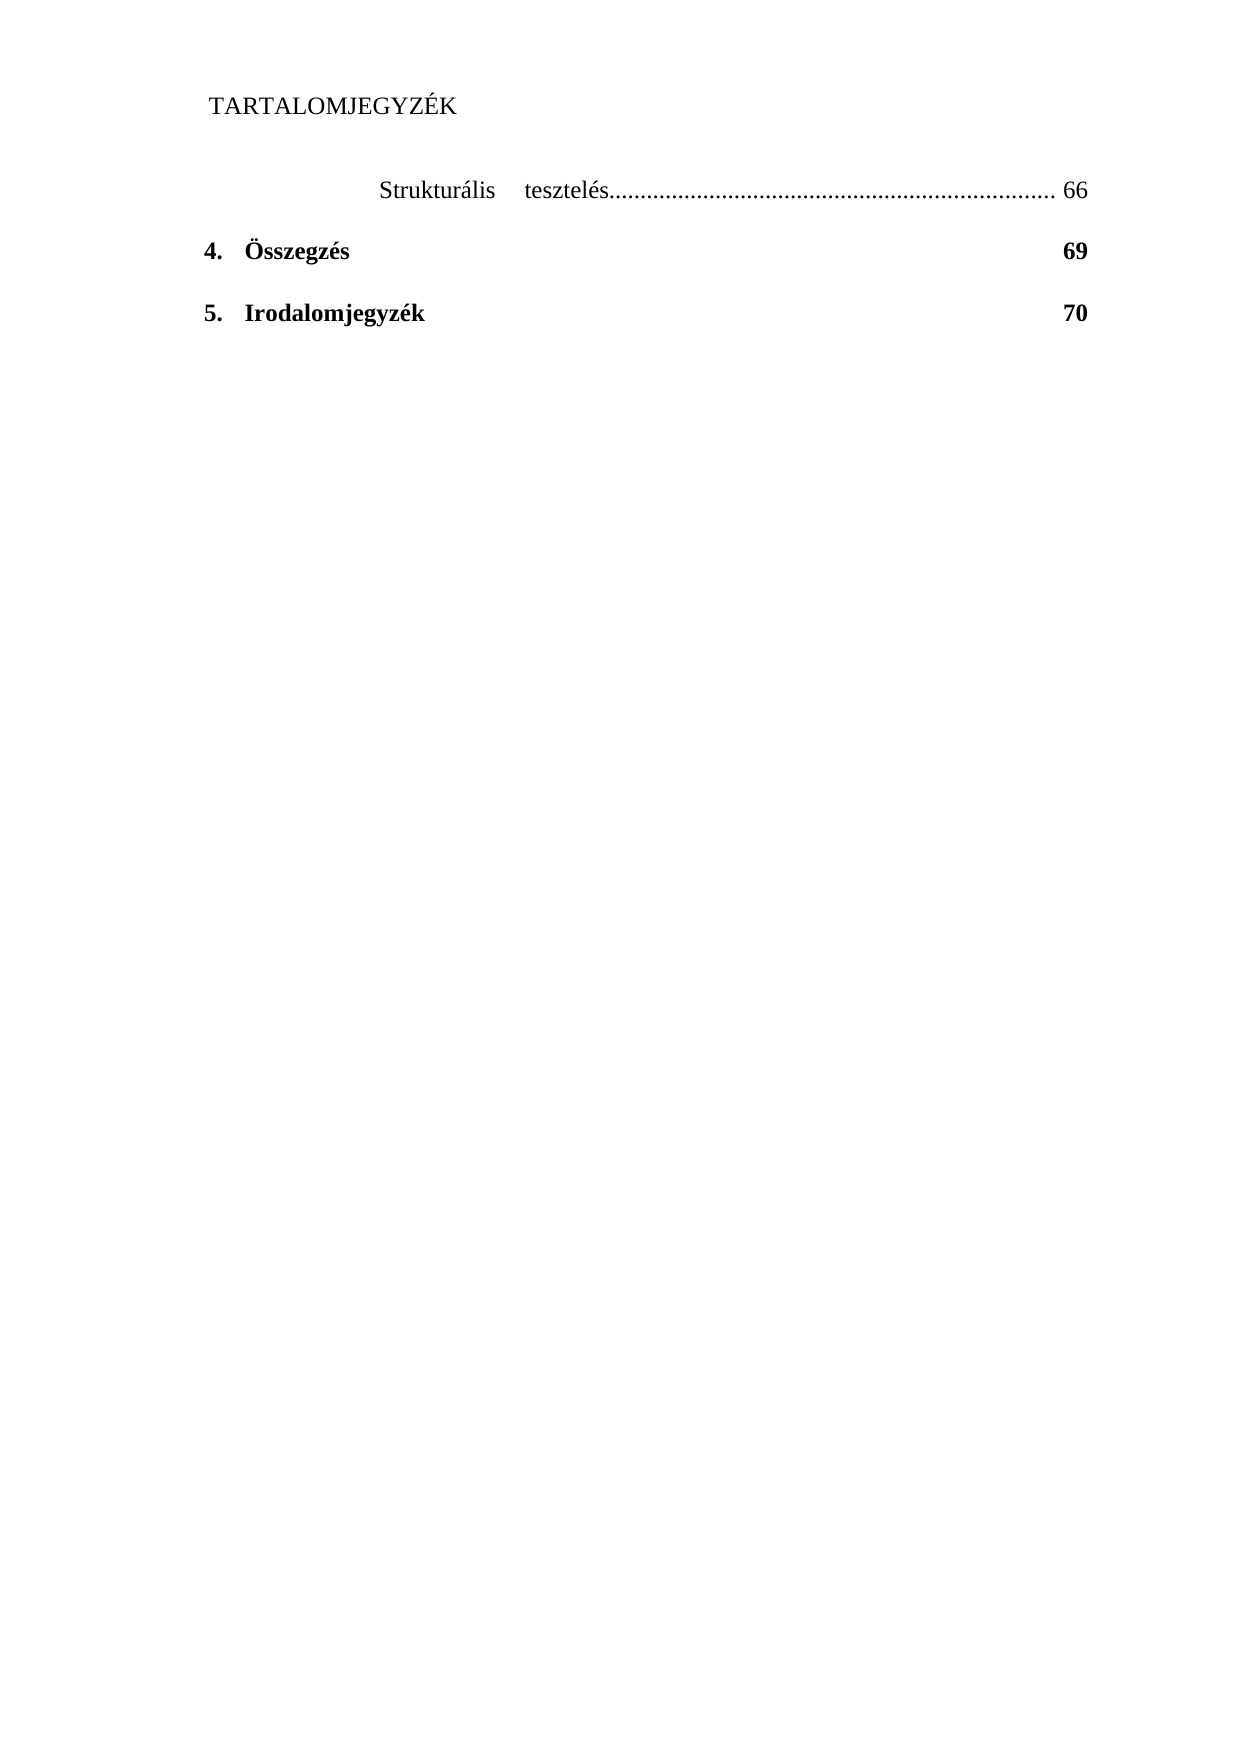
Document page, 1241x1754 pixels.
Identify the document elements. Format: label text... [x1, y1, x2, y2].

text Strukturális tesztelés 66 [379, 149, 1094, 210]
list Összegzés 69 [204, 210, 1094, 272]
list Irodalomjegyzék 70 [204, 272, 1094, 333]
